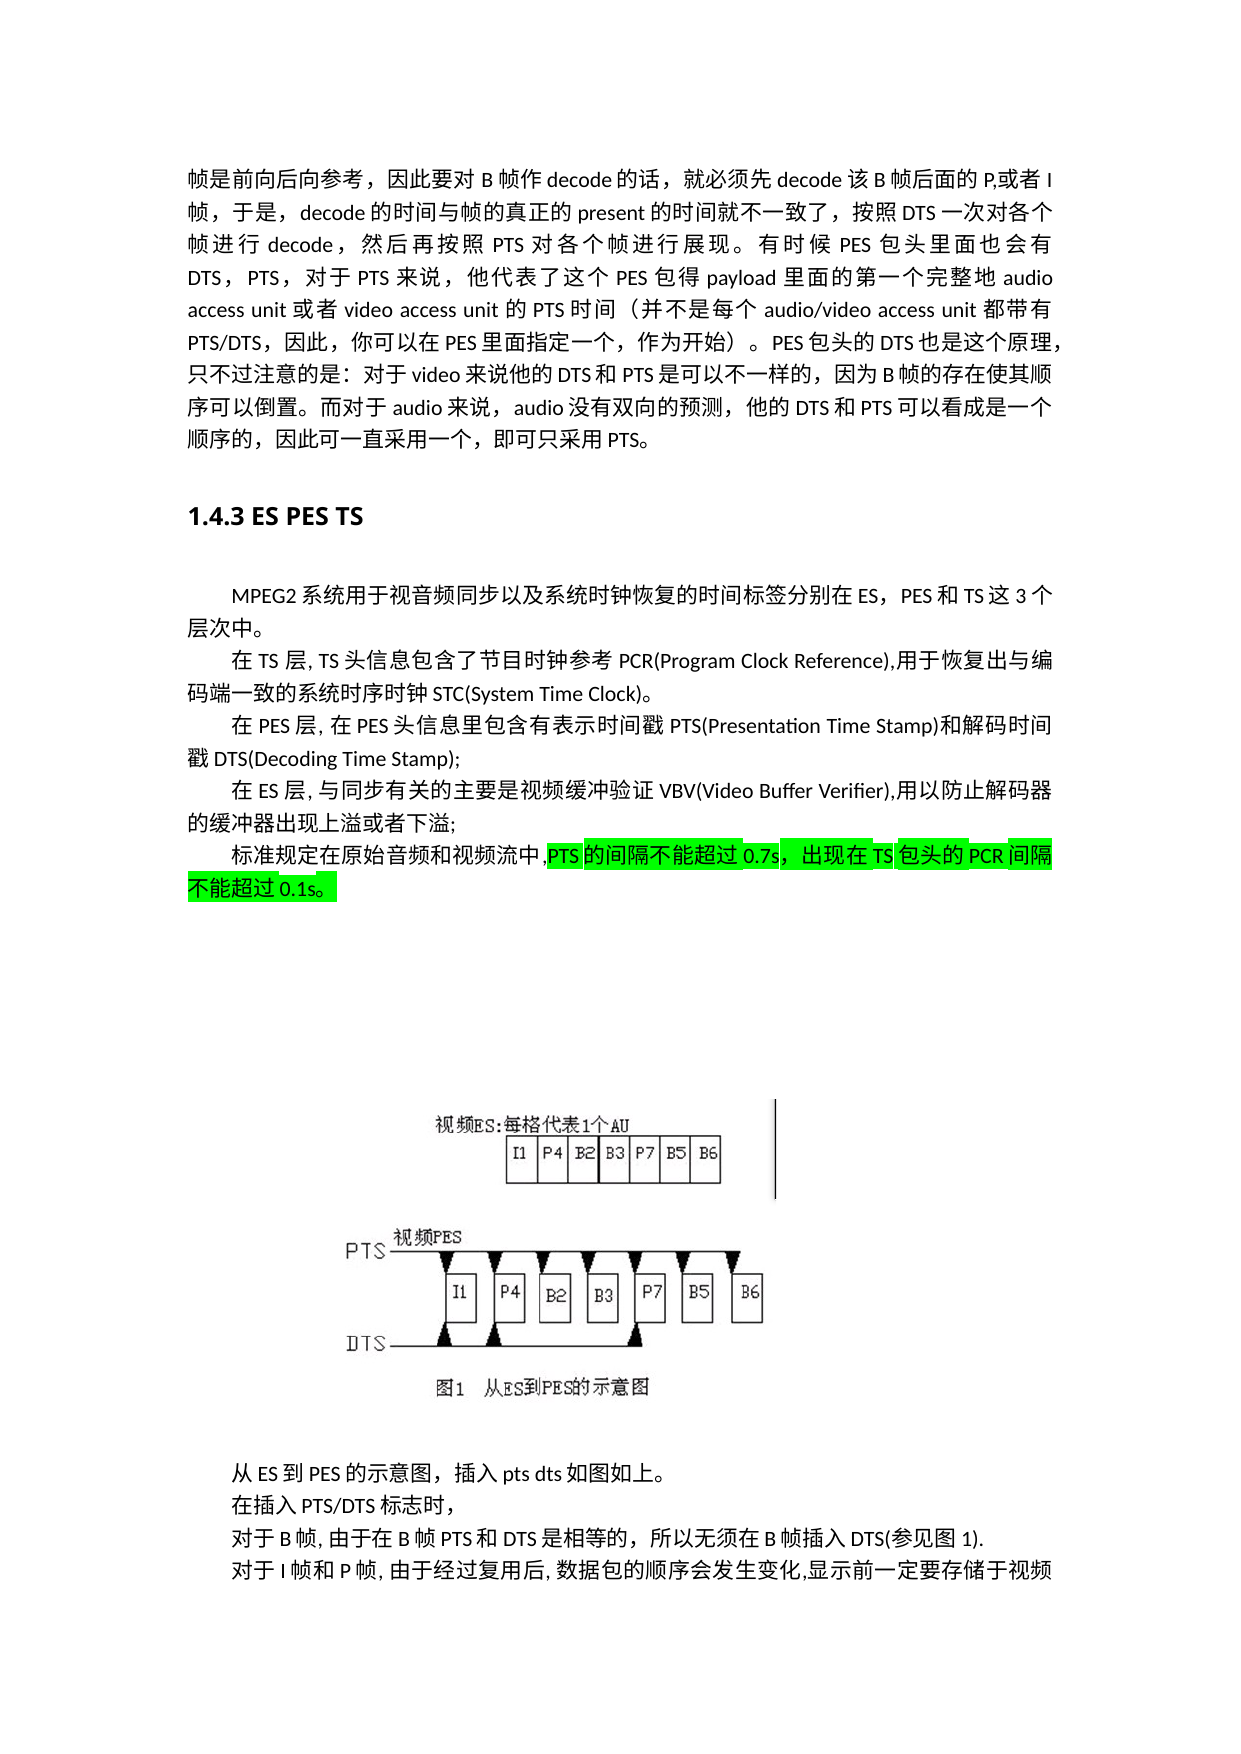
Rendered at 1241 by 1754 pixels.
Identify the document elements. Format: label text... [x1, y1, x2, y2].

text 在PES层, 在PES头信息里包含有表示时间戳PTS(Presentation Time Stamp)和解码时间戳DTS(Decoding Time Stamp); [187, 708, 1053, 773]
text 从ES到PES的示意图，插入pts dts如图如上。 [187, 1455, 1053, 1488]
subtitle 1.4.3 ES PES TS [187, 484, 1053, 549]
text 标准规定在原始音频和视频流中,PTS的间隔不能超过0.7s，出现在TS包头的PCR间隔不能超过0.1s。 [187, 838, 1053, 903]
picture [336, 1099, 777, 1405]
text 在ES 层, 与同步有关的主要是视频缓冲验证VBV(Video Buffer Verifier),用以防止解码器的缓冲器出现上溢或者下溢; [187, 773, 1053, 838]
text 在TS 层, TS头信息包含了节目时钟参考PCR(Program Clock Reference),用于恢复出与编码端一致的系统时序时钟STC(System Time Clock)。 [187, 643, 1053, 708]
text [187, 1553, 1053, 1585]
text 在插入PTS/DTS标志时， [187, 1488, 1053, 1520]
text MPEG2系统用于视音频同步以及系统时钟恢复的时间标签分别在ES，PES和TS这3个层次中。 [187, 578, 1053, 643]
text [187, 162, 1053, 454]
text 对于B帧, 由于在B帧PTS和DTS是相等的，所以无须在B帧插入DTS(参见图1). [187, 1520, 1053, 1553]
